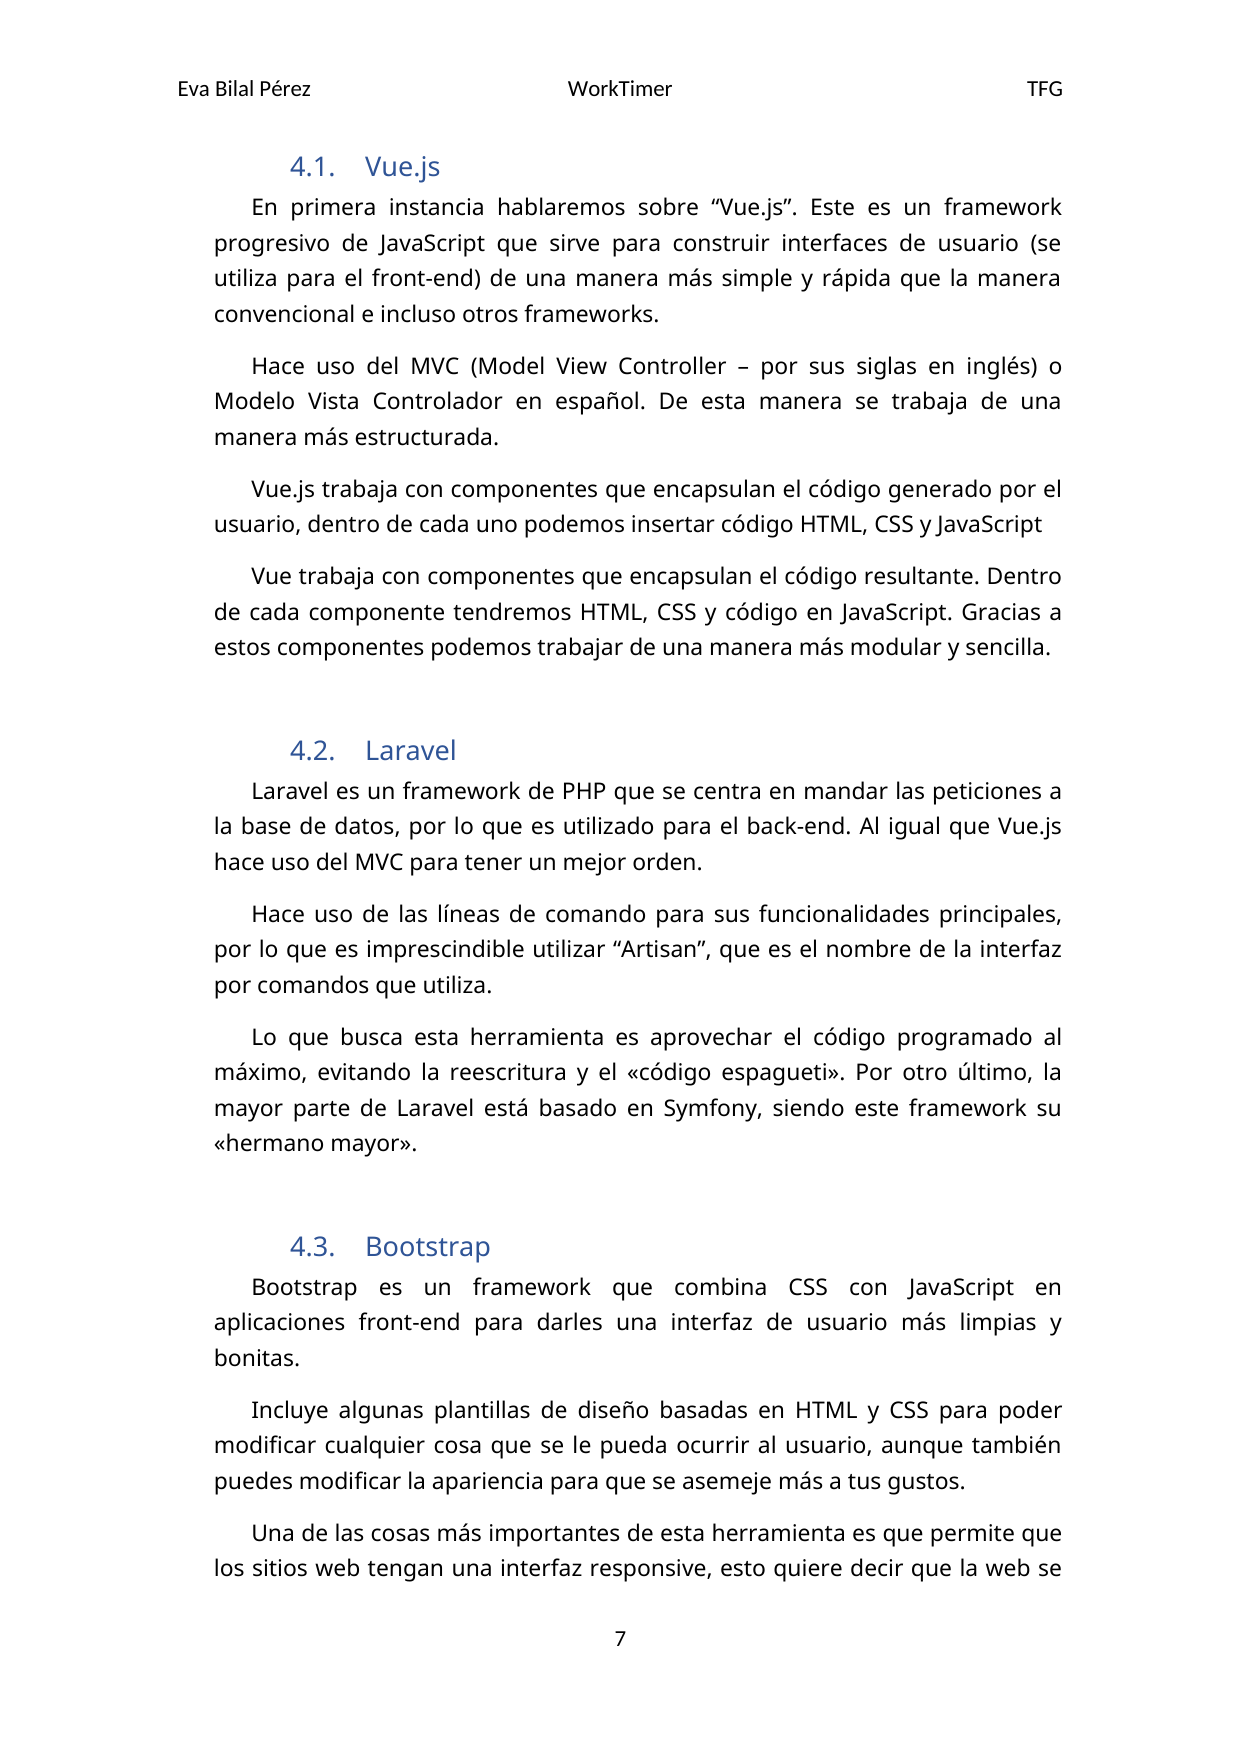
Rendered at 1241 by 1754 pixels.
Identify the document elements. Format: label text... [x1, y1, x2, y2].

text Vue.js trabaja con componentes que encapsulan el código generado por el usuario, dentro de cada uno podemos insertar código HTML, CSS y JavaScript [214, 469, 1063, 539]
text Hace uso del MVC (Model View Controller – por sus siglas en inglés) o Modelo Vista Controlador en español. De esta manera se trabaja de una manera más estructurada. [214, 346, 1063, 452]
text Vue trabaja con componentes que encapsulan el código resultante. Dentro de cada componente tendremos HTML, CSS y código en JavaScript. Gracias a estos componentes podemos trabajar de una manera más modular y sencilla. [214, 556, 1063, 662]
text Lo que busca esta herramienta es aprovechar el código programado al máximo, evitando la reescritura y el «código espagueti». Por otro último, la mayor parte de Laravel está basado en Symfony, siendo este framework su «hermano mayor». [214, 1017, 1063, 1158]
text Incluye algunas plantillas de diseño basadas en HTML y CSS para poder modificar cualquier cosa que se le pueda ocurrir al usuario, aunque también puedes modificar la apariencia para que se asemeje más a tus gustos. [214, 1390, 1063, 1496]
text Hace uso de las líneas de comando para sus funcionalidades principales, por lo que es imprescindible utilizar “Artisan”, que es el nombre de la interfaz por comandos que utiliza. [214, 894, 1063, 1000]
title Bootstrap [290, 1227, 1063, 1264]
text Bootstrap es un framework que combina CSS con JavaScript en aplicaciones front-end para darles una interfaz de usuario más limpias y bonitas. [214, 1267, 1063, 1373]
text Laravel es un framework de PHP que se centra en mandar las peticiones a la base de datos, por lo que es utilizado para el back-end. Al igual que Vue.js hace uso del MVC para tener un mejor orden. [214, 771, 1063, 877]
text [214, 1513, 1063, 1584]
text En primera instancia hablaremos sobre “Vue.js”. Este es un framework progresivo de JavaScript que sirve para construir interfaces de usuario (se utiliza para el front-end) de una manera más simple y rápida que la manera convencional e incluso otros frameworks. [214, 187, 1063, 329]
title Vue.js [290, 148, 1063, 184]
title Laravel [290, 731, 1063, 768]
